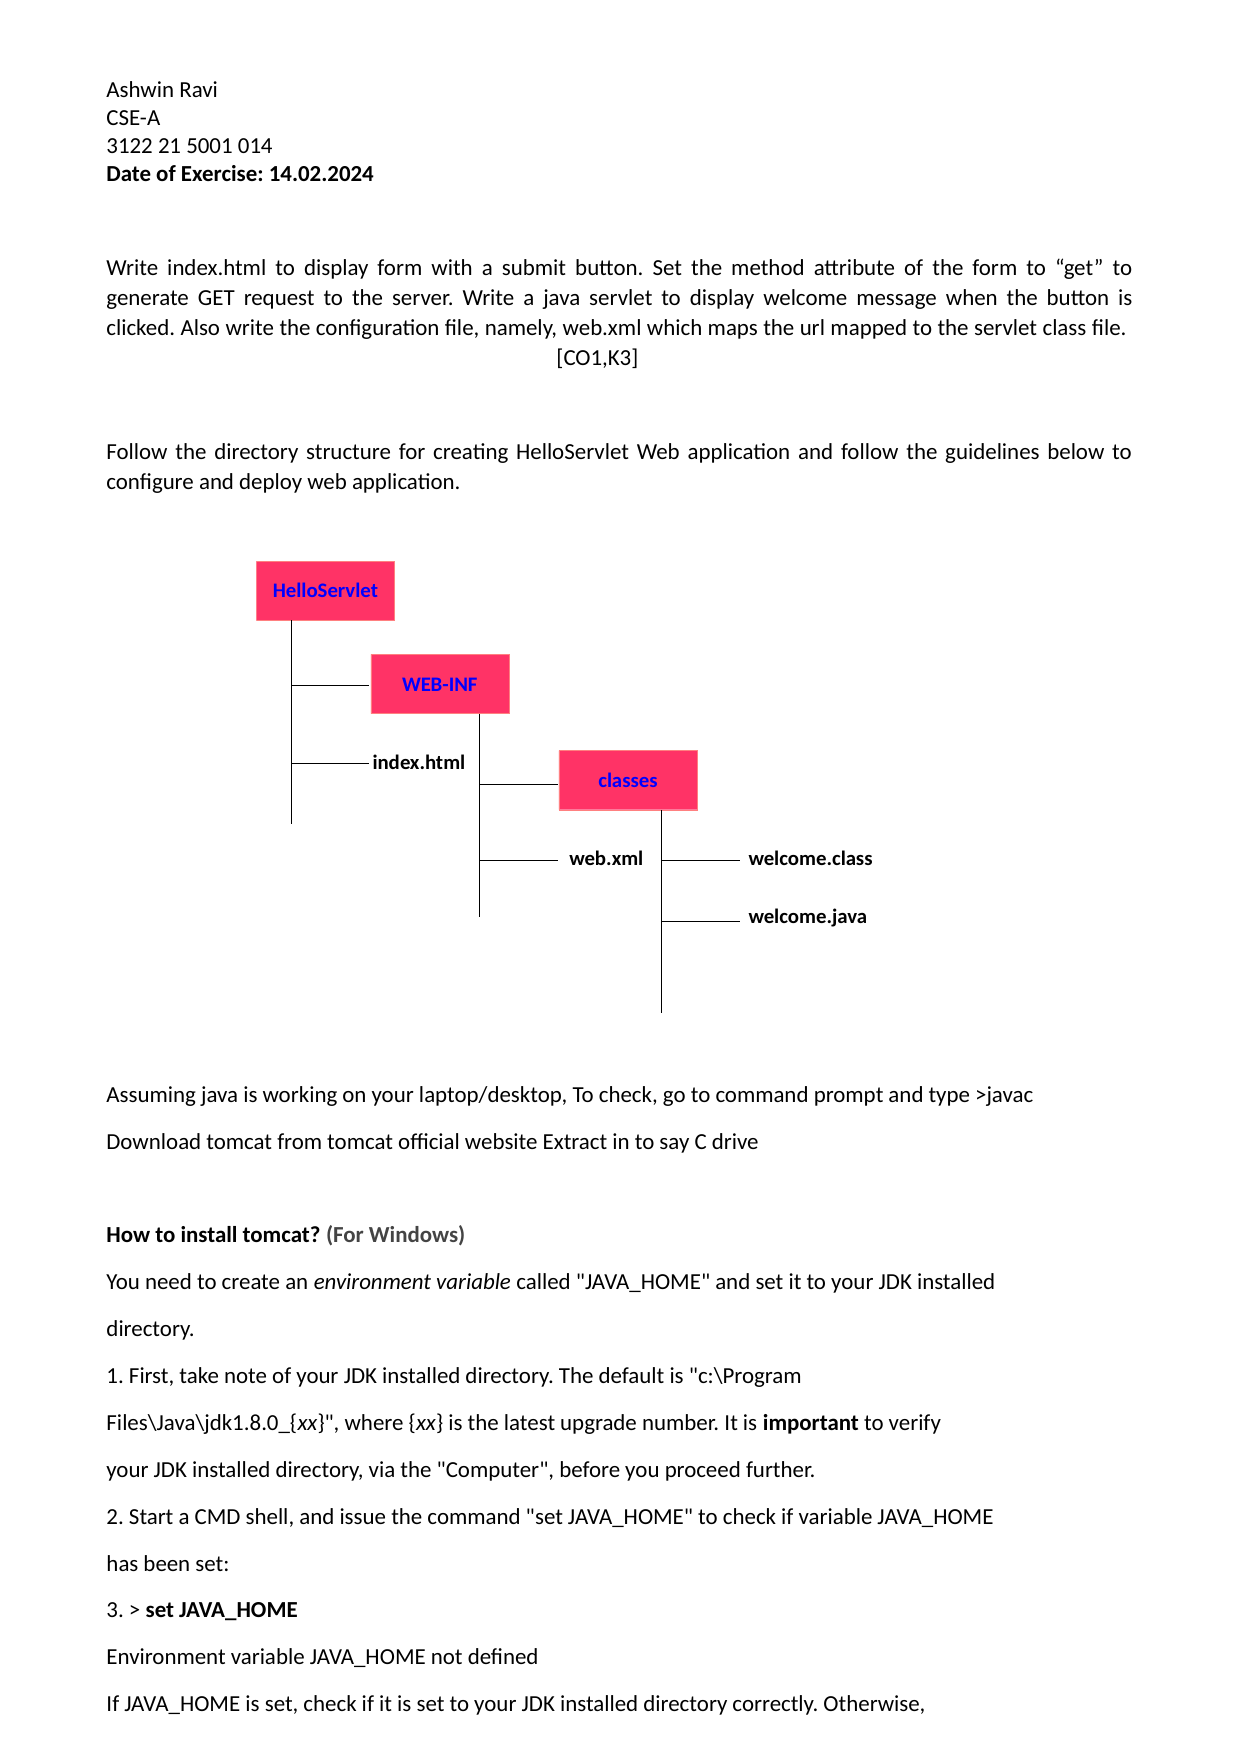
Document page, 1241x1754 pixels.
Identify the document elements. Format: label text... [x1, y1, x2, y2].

text Assuming java is working on your laptop/desktop, To check, go to command prompt and type >javac [106, 1080, 1134, 1108]
text How to install tomcat? (For Windows) [106, 1221, 1134, 1248]
text your JDK installed directory, via the "Computer", before you proceed further. [106, 1455, 1134, 1483]
text 1. First, take note of your JDK installed directory. The default is "c:\Program [106, 1361, 1134, 1389]
text Download tomcat from tomcat official website Extract in to say C drive [106, 1127, 1134, 1155]
text Write index.html to display form with a submit button. Set the method attribute of the form to “get” to generate GET request to the server. Write a java servlet to display welcome message when the button is clicked. Also write the configuration file, namely, web.xml which maps the url mapped to the servlet class file. [CO1,K3] [106, 253, 1134, 371]
text 3. > set JAVA_HOME [106, 1596, 1134, 1623]
text If JAVA_HOME is set, check if it is set to your JDK installed directory correctly. Otherwise, [106, 1689, 1134, 1717]
text has been set: [106, 1549, 1134, 1577]
text Files\Java\jdk1.8.0_{xx}", where {xx} is the latest upgrade number. It is important to verify [106, 1408, 1134, 1436]
text 2. Start a CMD shell, and issue the command "set JAVA_HOME" to check if variable JAVA_HOME [106, 1502, 1134, 1530]
text You need to create an environment variable called "JAVA_HOME" and set it to your JDK installed [106, 1267, 1134, 1295]
text Follow the directory structure for creating HelloServlet Web application and follow the guidelines below to configure and deploy web application. [106, 437, 1134, 495]
text Date of Exercise: 14.02.2024 [106, 159, 1134, 187]
text directory. [106, 1314, 1134, 1342]
text Environment variable JAVA_HOME not defined [106, 1642, 1134, 1670]
